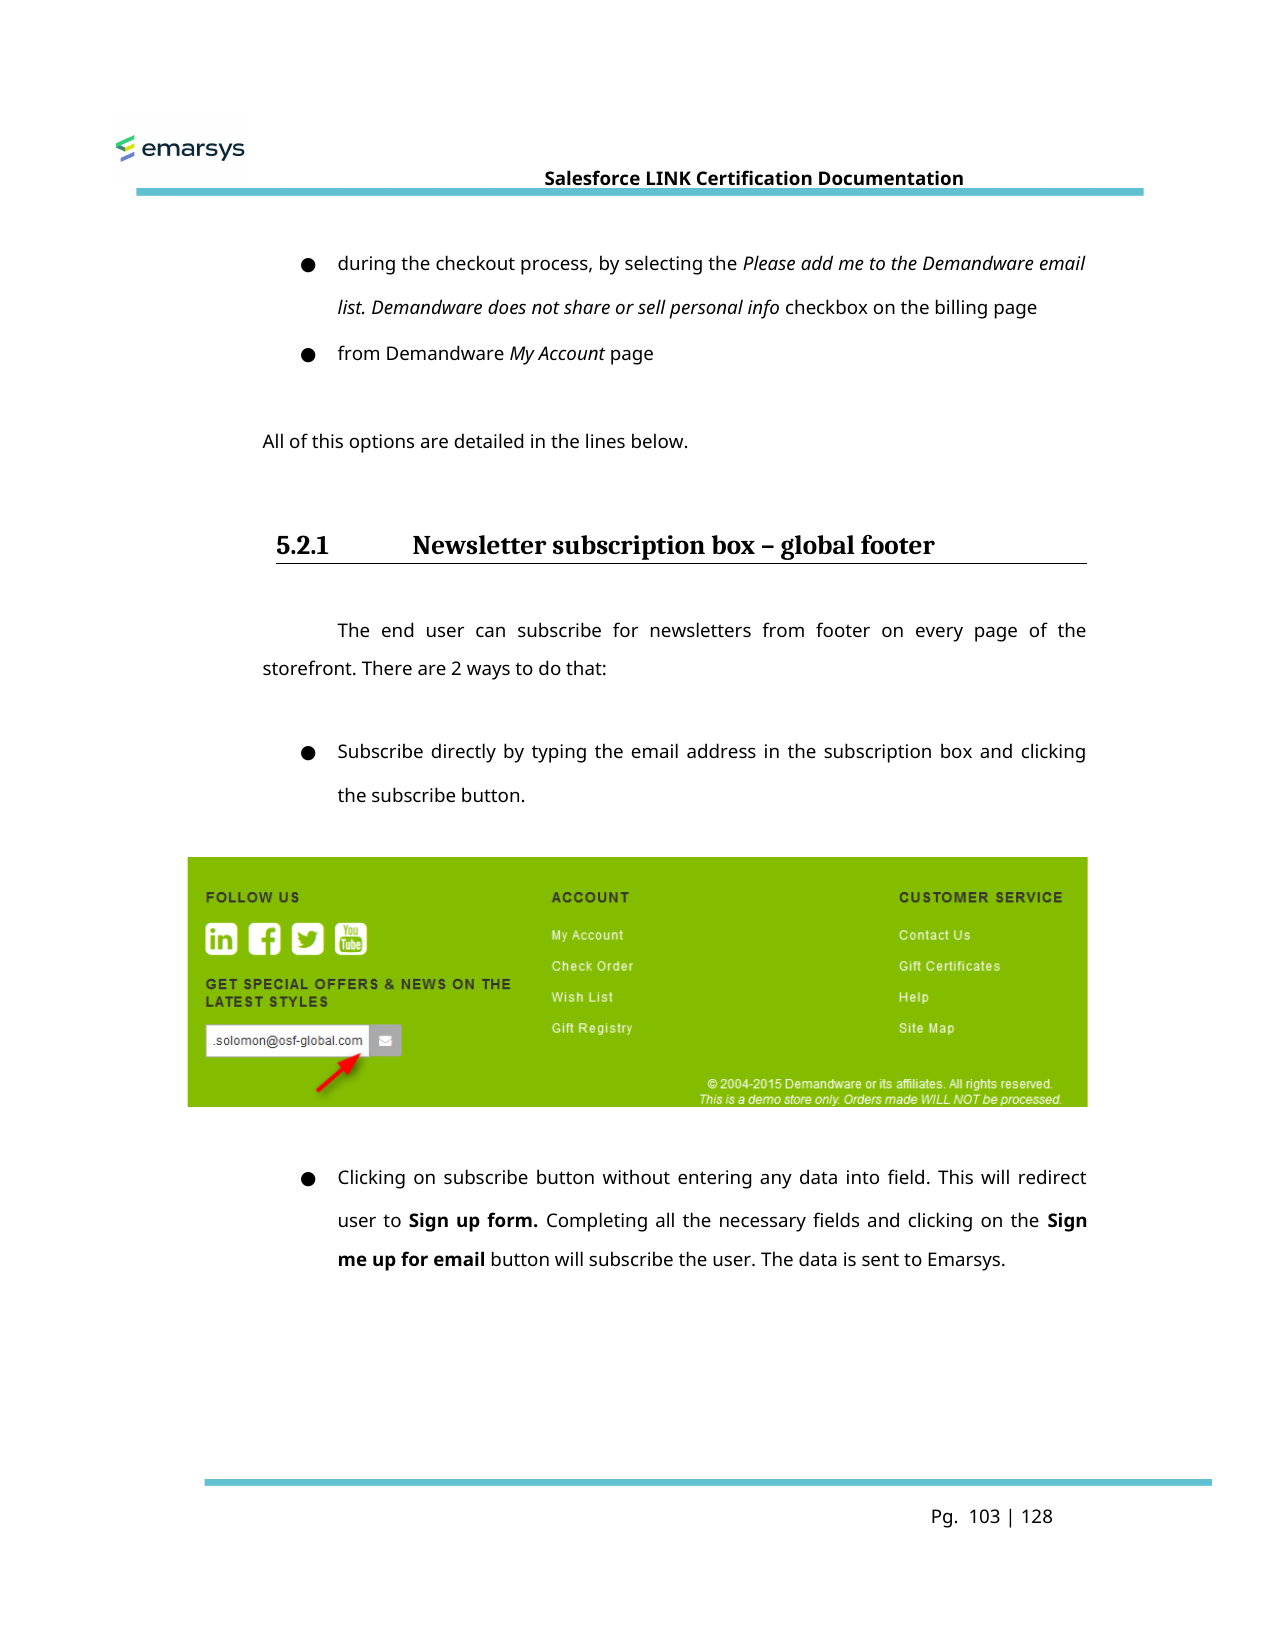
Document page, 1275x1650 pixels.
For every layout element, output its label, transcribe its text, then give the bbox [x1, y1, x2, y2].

list Clicking on subscribe button without entering any data into field. This will redirect user to Sign up form. Completing all the necessary fields and clicking on the Sign me up for email button will subscribe the user. The data is sent to Emarsys. [300, 1156, 1087, 1271]
list from Demandware My Account page [300, 332, 1087, 371]
picture [187, 857, 1088, 1107]
text All of this options are detailed in the lines below. [187, 428, 1087, 454]
list Subscribe directly by typing the email address in the subscription box and clicking the subscribe button. [300, 731, 1087, 808]
list during the checkout process, by selecting the Please add me to the Demandware email list. Demandware does not share or sell personal info checkbox on the billing page [300, 243, 1087, 320]
subtitle Newsletter subscription box – global footer [276, 530, 1087, 563]
text The end user can subscribe for newsletters from footer on every page of the storefront. There are 2 ways to do that: [262, 617, 1087, 681]
picture [204, 1479, 1212, 1486]
picture [136, 188, 1144, 196]
picture [113, 111, 247, 185]
